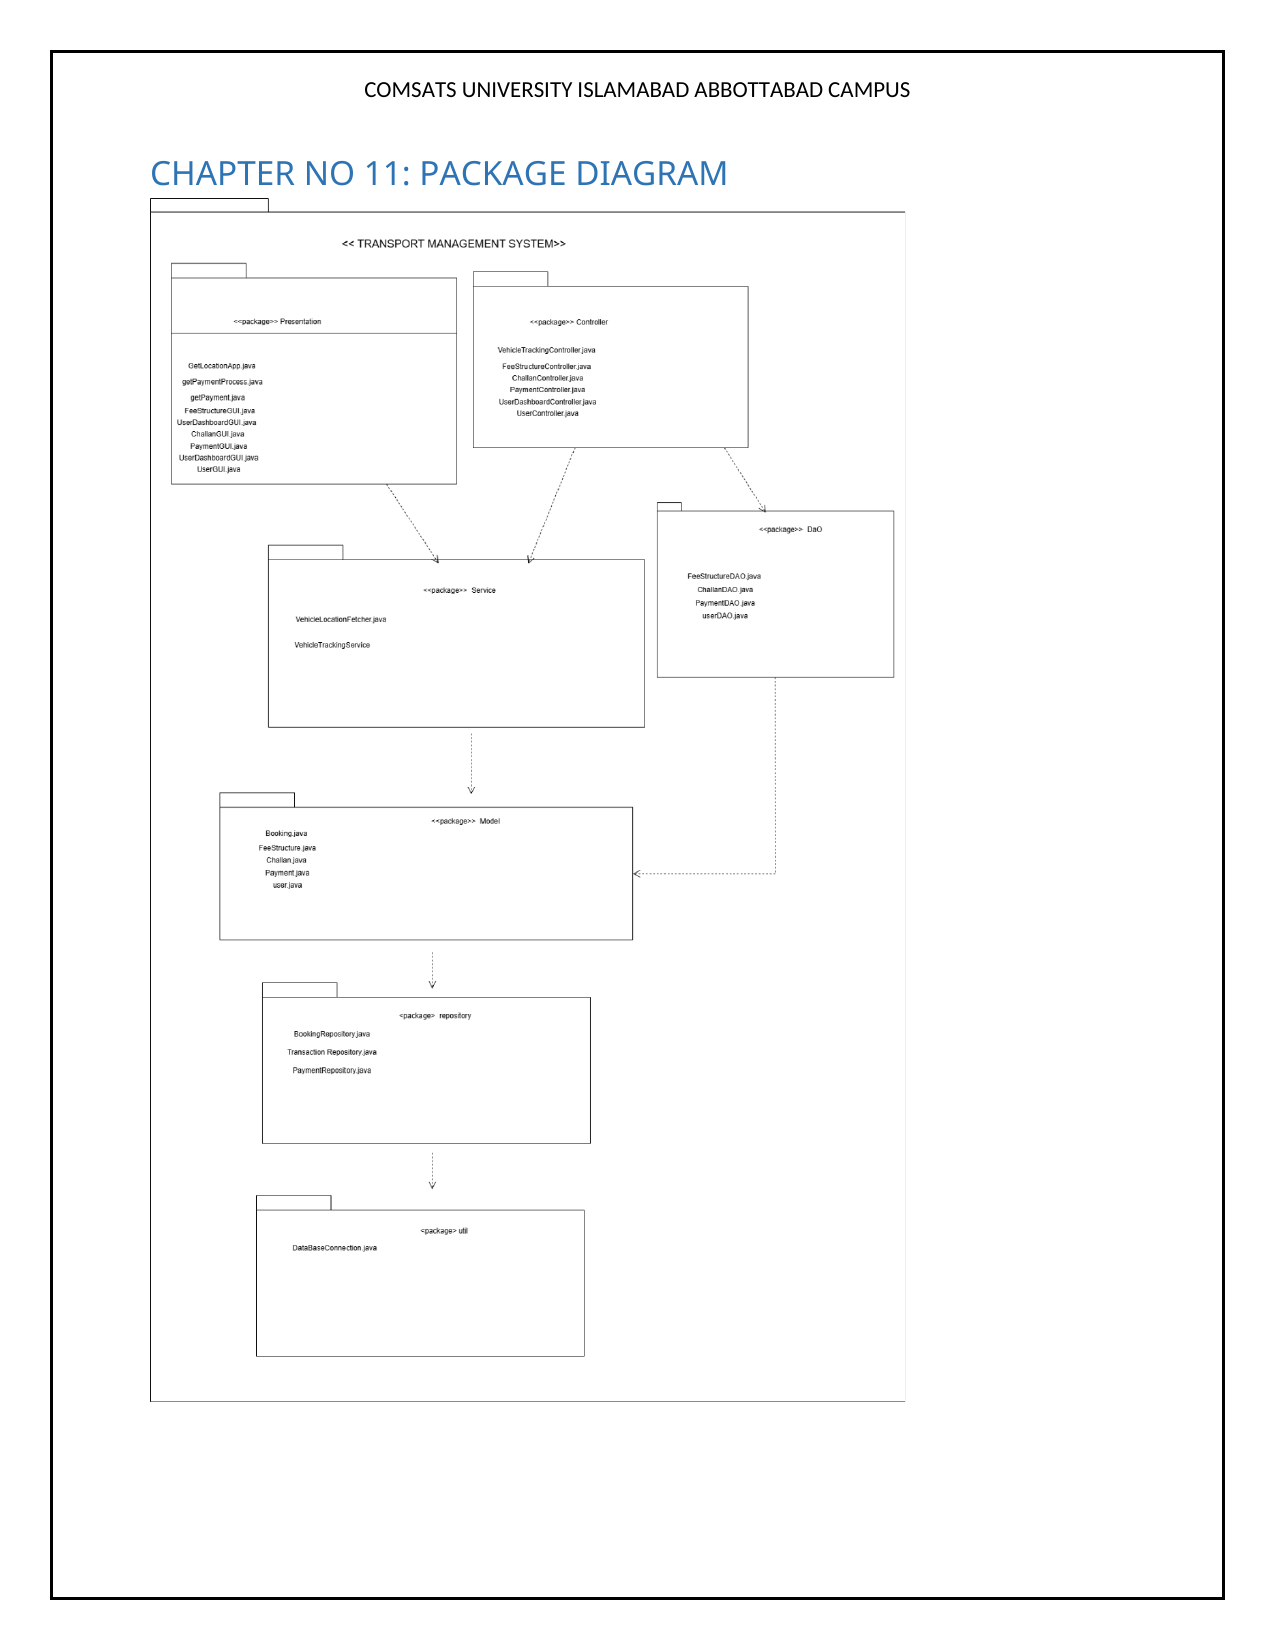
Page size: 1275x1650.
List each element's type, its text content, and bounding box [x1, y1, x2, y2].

subtitle CHAPTER NO 11: PACKAGE DIAGRAM [150, 150, 1125, 195]
picture [150, 198, 906, 1402]
